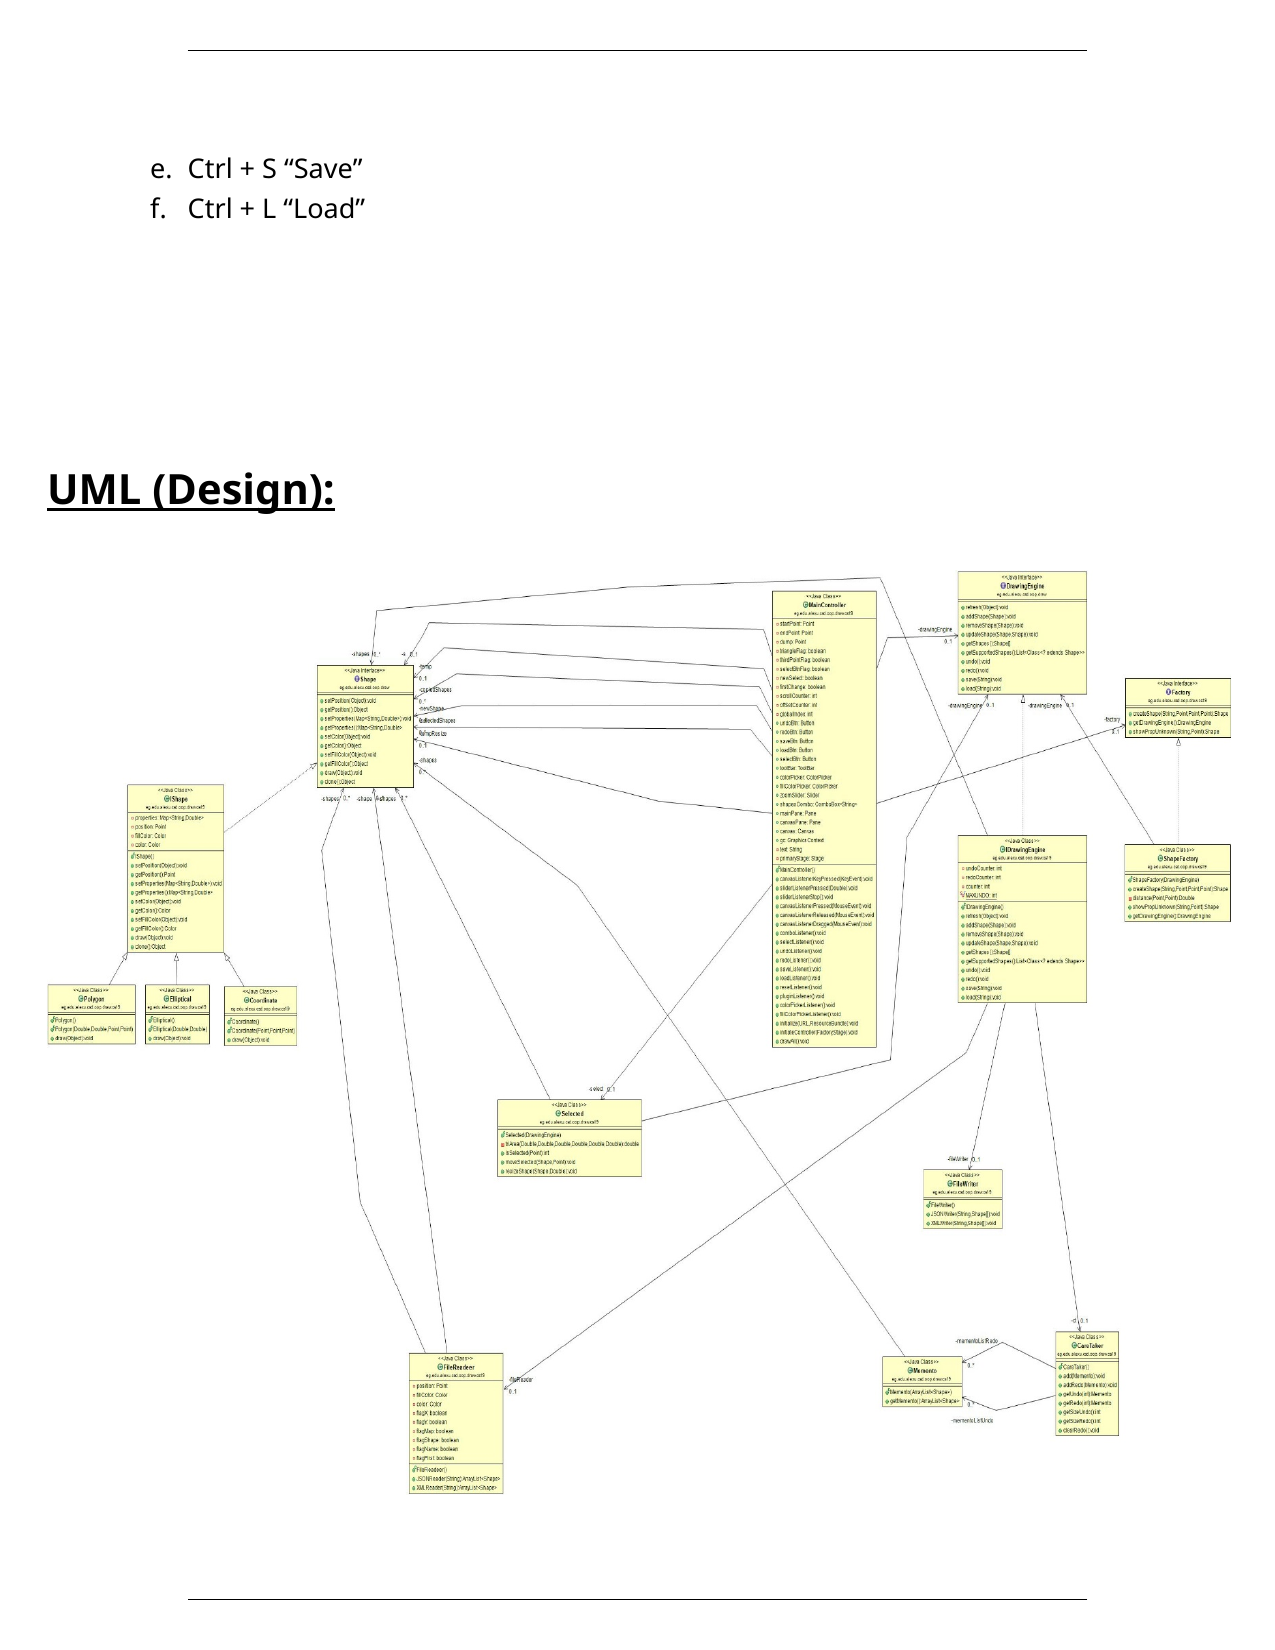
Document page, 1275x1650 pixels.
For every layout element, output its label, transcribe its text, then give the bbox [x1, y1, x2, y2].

picture [46, 570, 1232, 1495]
list Ctrl + S “Save” [150, 150, 1087, 187]
list UML (Design): [47, 460, 1087, 517]
list Ctrl + L “Load” [150, 190, 1087, 227]
